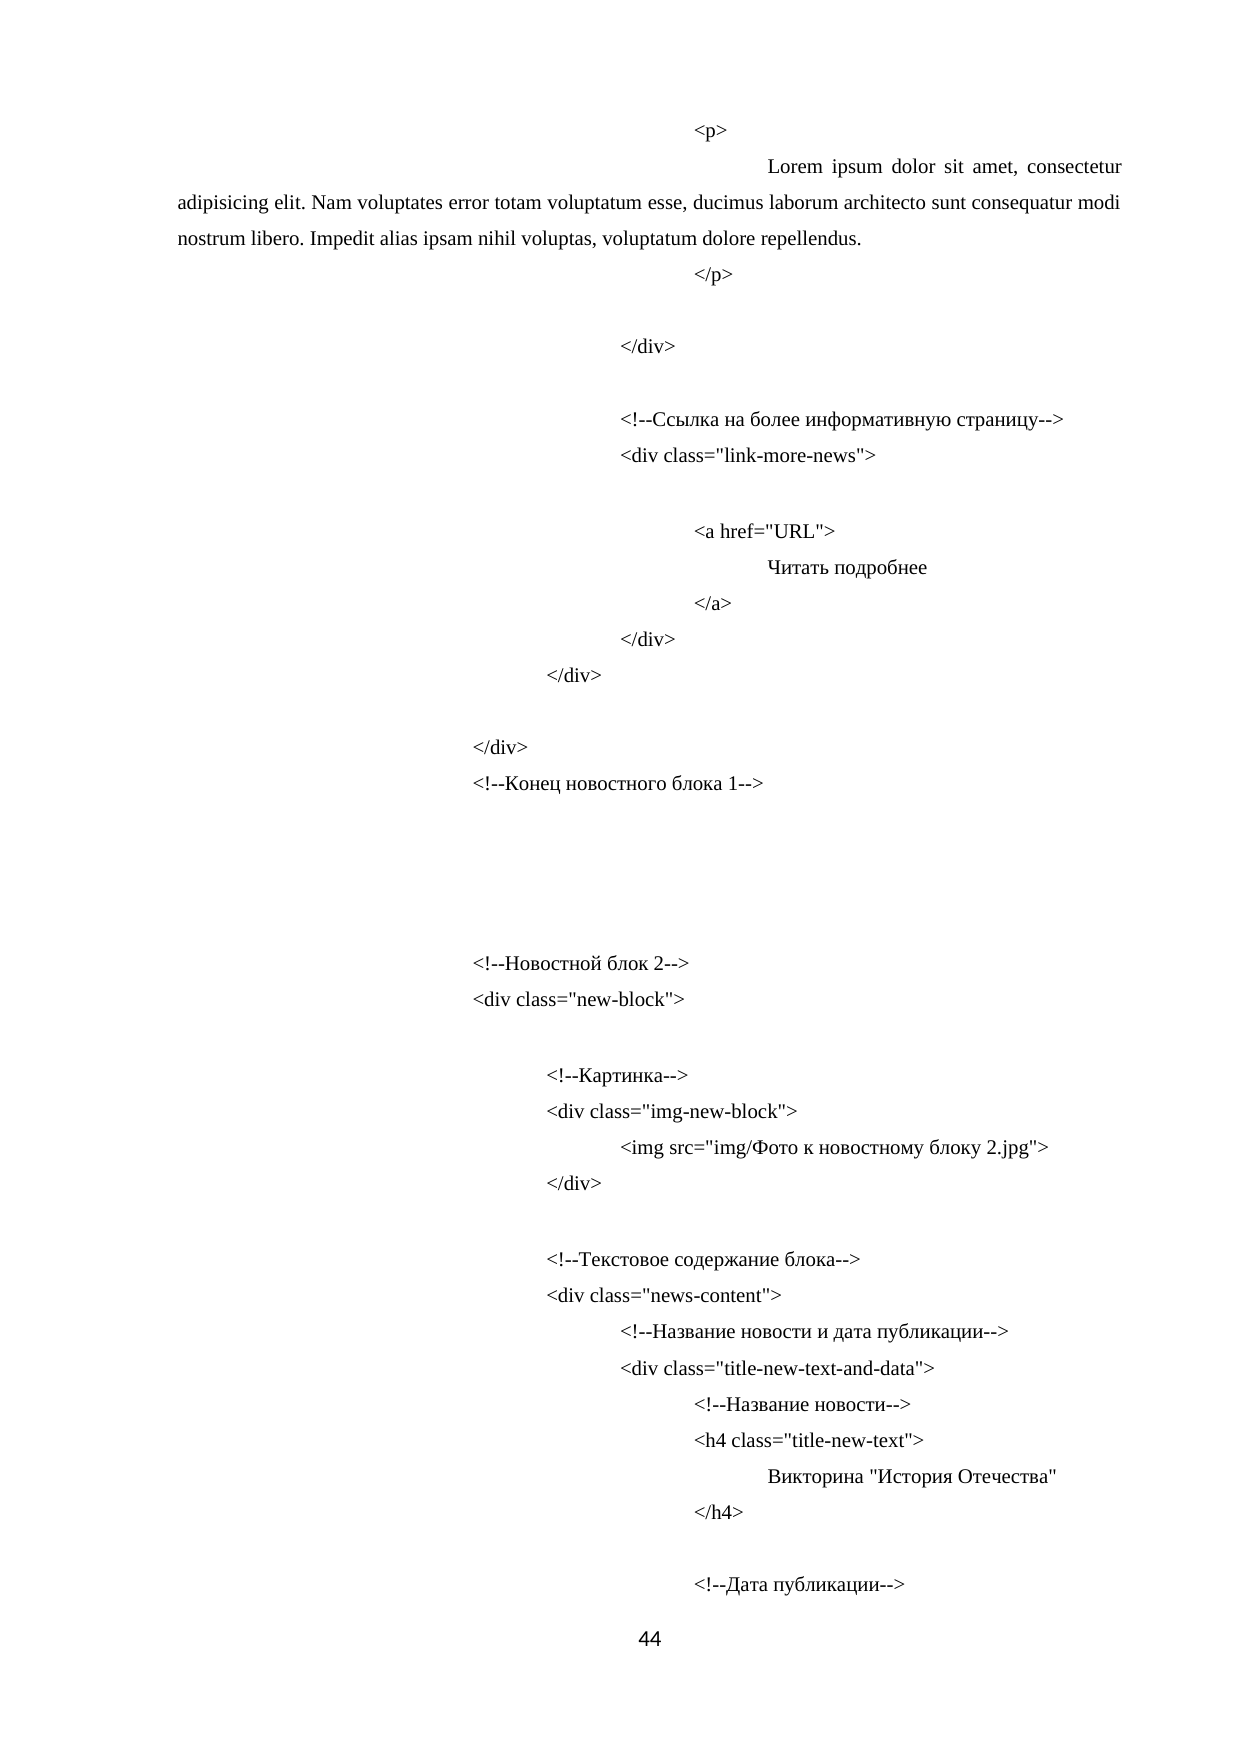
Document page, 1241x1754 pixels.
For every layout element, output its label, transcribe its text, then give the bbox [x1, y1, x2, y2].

list <div class="title-new-text-and-data"> [177, 1355, 1122, 1379]
list <!--Новостной блок 2--> [177, 951, 1122, 975]
list <div class="img-new-block"> [177, 1099, 1122, 1123]
list <!--Конец новостного блока 1--> [177, 771, 1122, 795]
list </h4> [177, 1499, 1122, 1524]
list </div> [177, 334, 1122, 358]
list Lorem ipsum dolor sit amet, consectetur adipisicing elit. Nam voluptates error totam voluptatum esse, ducimus laborum architecto sunt consequatur modi nostrum libero. Impedit alias ipsam nihil voluptas, voluptatum dolore repellendus. [177, 154, 1122, 250]
list </p> [177, 262, 1122, 286]
list </div> [177, 627, 1122, 651]
list <!--Дата публикации--> [177, 1572, 1122, 1596]
list <div class="news-content"> [177, 1283, 1122, 1307]
list <!--Название новости--> [177, 1391, 1122, 1416]
list <img src="img/Фото к новостному блоку 2.jpg"> [177, 1135, 1122, 1159]
list <div class="new-block"> [177, 987, 1122, 1011]
list </div> [177, 1171, 1122, 1195]
list <!--Название новости и дата публикации--> [177, 1319, 1122, 1343]
list <p> [177, 118, 1122, 142]
list Викторина "История Отечества" [177, 1463, 1122, 1488]
list <a href="URL"> [177, 518, 1122, 543]
list </div> [177, 735, 1122, 759]
list </div> [177, 663, 1122, 687]
list <!--Картинка--> [177, 1063, 1122, 1087]
list <div class="link-more-news"> [177, 442, 1122, 467]
list </a> [177, 591, 1122, 615]
list <h4 class="title-new-text"> [177, 1427, 1122, 1452]
list <!--Ссылка на более информативную страницу--> [177, 406, 1122, 431]
list <!--Текстовое содержание блока--> [177, 1247, 1122, 1271]
list Читать подробнее [177, 554, 1122, 579]
